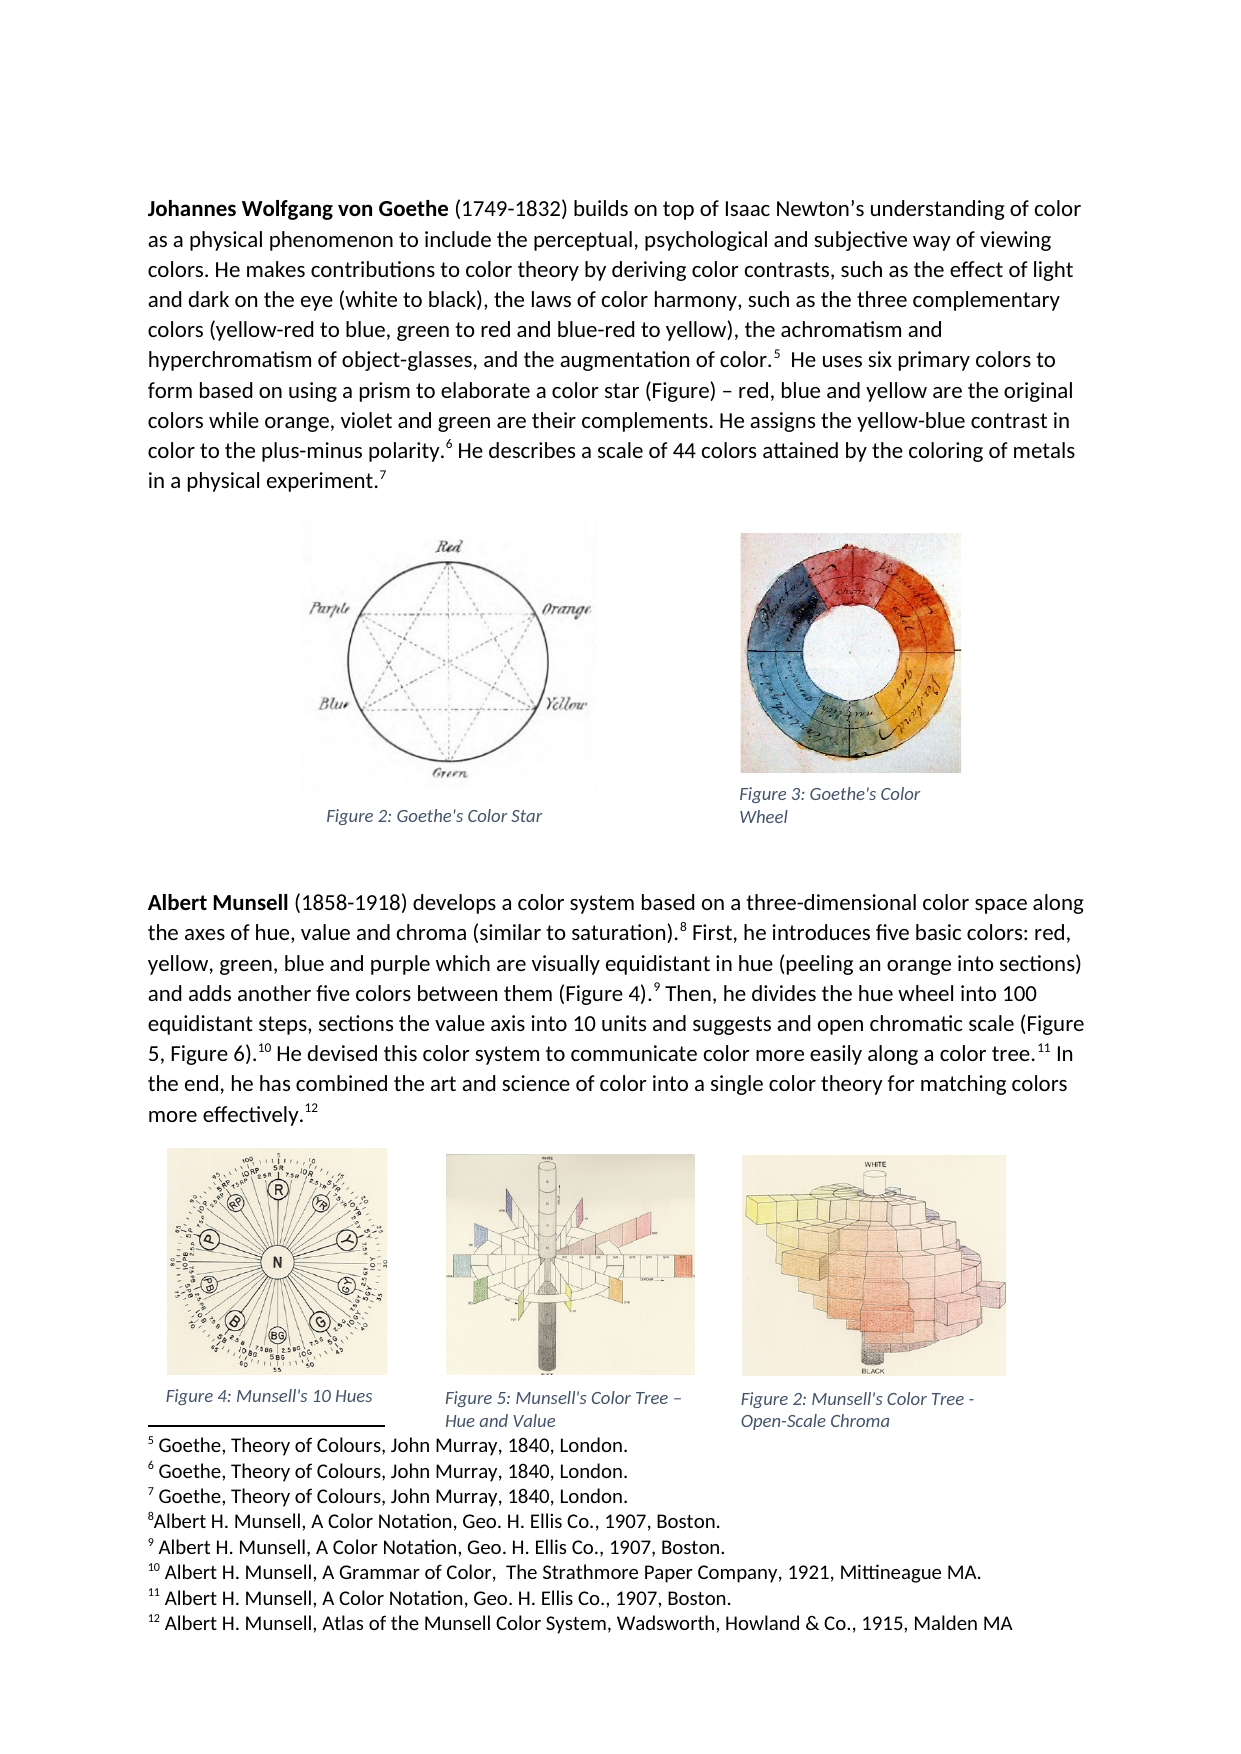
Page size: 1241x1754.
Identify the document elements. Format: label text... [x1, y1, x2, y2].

picture [740, 1155, 1006, 1374]
text Johannes Wolfgang von Goethe (1749-1832) builds on top of Isaac Newton’s understanding of color as a physical phenomenon to include the perceptual, psychological and subjective way of viewing colors. He makes contributions to color theory by deriving color contrasts, such as the effect of light and dark on the eye (white to black), the laws of color harmony, such as the three complementary colors (yellow-red to blue, green to red and blue-red to yellow), the achromatism and hyperchromatism of object-glasses, and the augmentation of color. He uses six primary colors to form based on using a prism to elaborate a color star (Figure) – red, blue and yellow are the original colors while orange, violet and green are their complements. He assigns the yellow-blue contrast in color to the plus-minus polarity. He describes a scale of 44 colors attained by the coloring of metals in a physical experiment. [148, 194, 1093, 494]
picture [739, 533, 961, 774]
picture [444, 1154, 695, 1374]
picture [165, 1148, 387, 1374]
text Albert Munsell (1858-1918) develops a color system based on a three-dimensional color space along the axes of hue, value and chroma (similar to saturation). First, he introduces five basic colors: red, yellow, green, blue and purple which are visually equidistant in hue (peeling an orange into sections) and adds another five colors between them (Figure 4). Then, he divides the hue wheel into 100 equidistant steps, sections the value axis into 10 units and suggests and open chromatic scale (Figure 5, Figure 6). He devised this color system to communicate color more easily along a color tree. In the end, he has combined the art and science of color into a single color theory for matching colors more effectively. [148, 888, 1093, 1128]
picture [300, 513, 597, 792]
